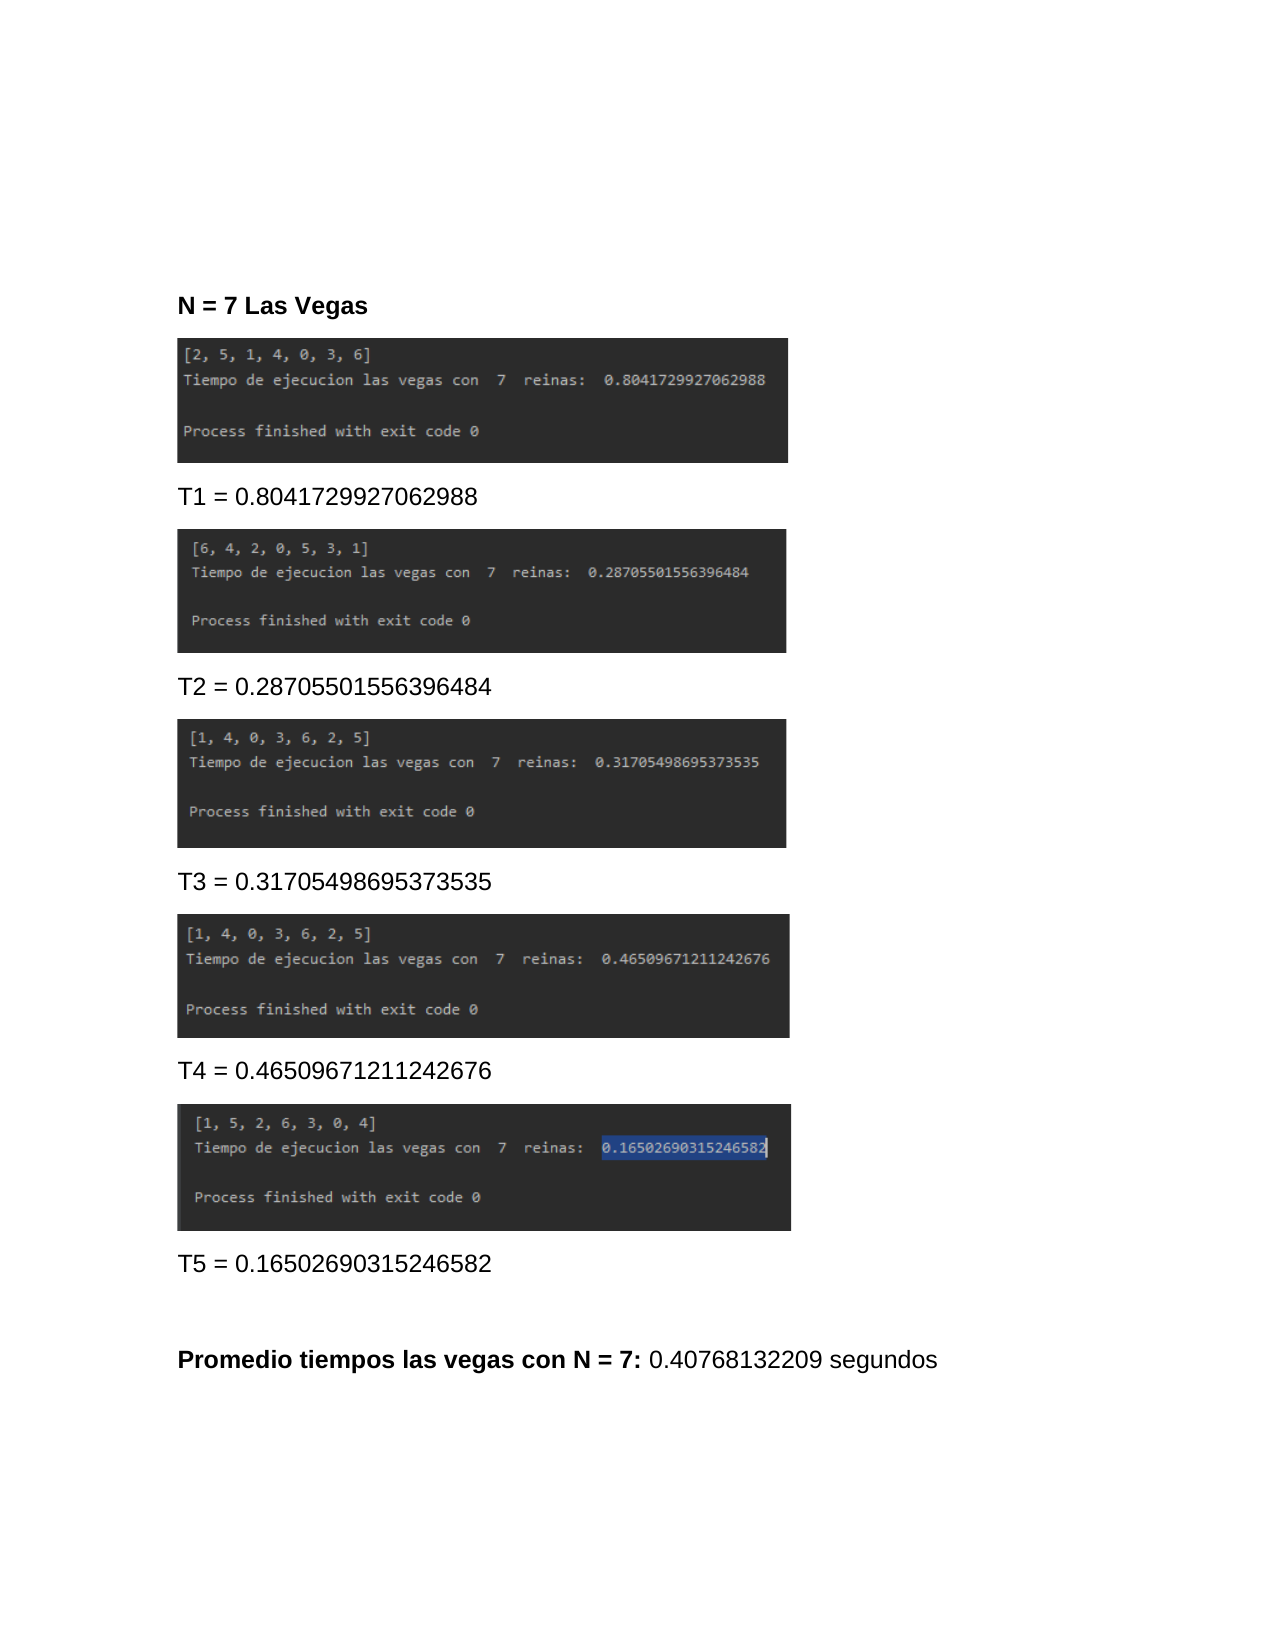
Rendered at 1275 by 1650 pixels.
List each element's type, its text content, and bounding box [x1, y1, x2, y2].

text T5 = 0.16502690315246582 [177, 1249, 1098, 1278]
text T1 = 0.8041729927062988 [177, 482, 1098, 511]
picture [177, 719, 787, 848]
text T2 = 0.28705501556396484 [177, 671, 1098, 700]
text Promedio tiempos las vegas con N = 7: 0.40768132209 segundos [177, 1344, 1098, 1373]
picture [177, 1104, 792, 1231]
picture [177, 338, 789, 463]
text N = 7 Las Vegas [177, 291, 1098, 319]
text T4 = 0.46509671211242676 [177, 1056, 1098, 1085]
picture [177, 914, 790, 1038]
picture [177, 529, 787, 653]
text T3 = 0.31705498695373535 [177, 867, 1098, 896]
